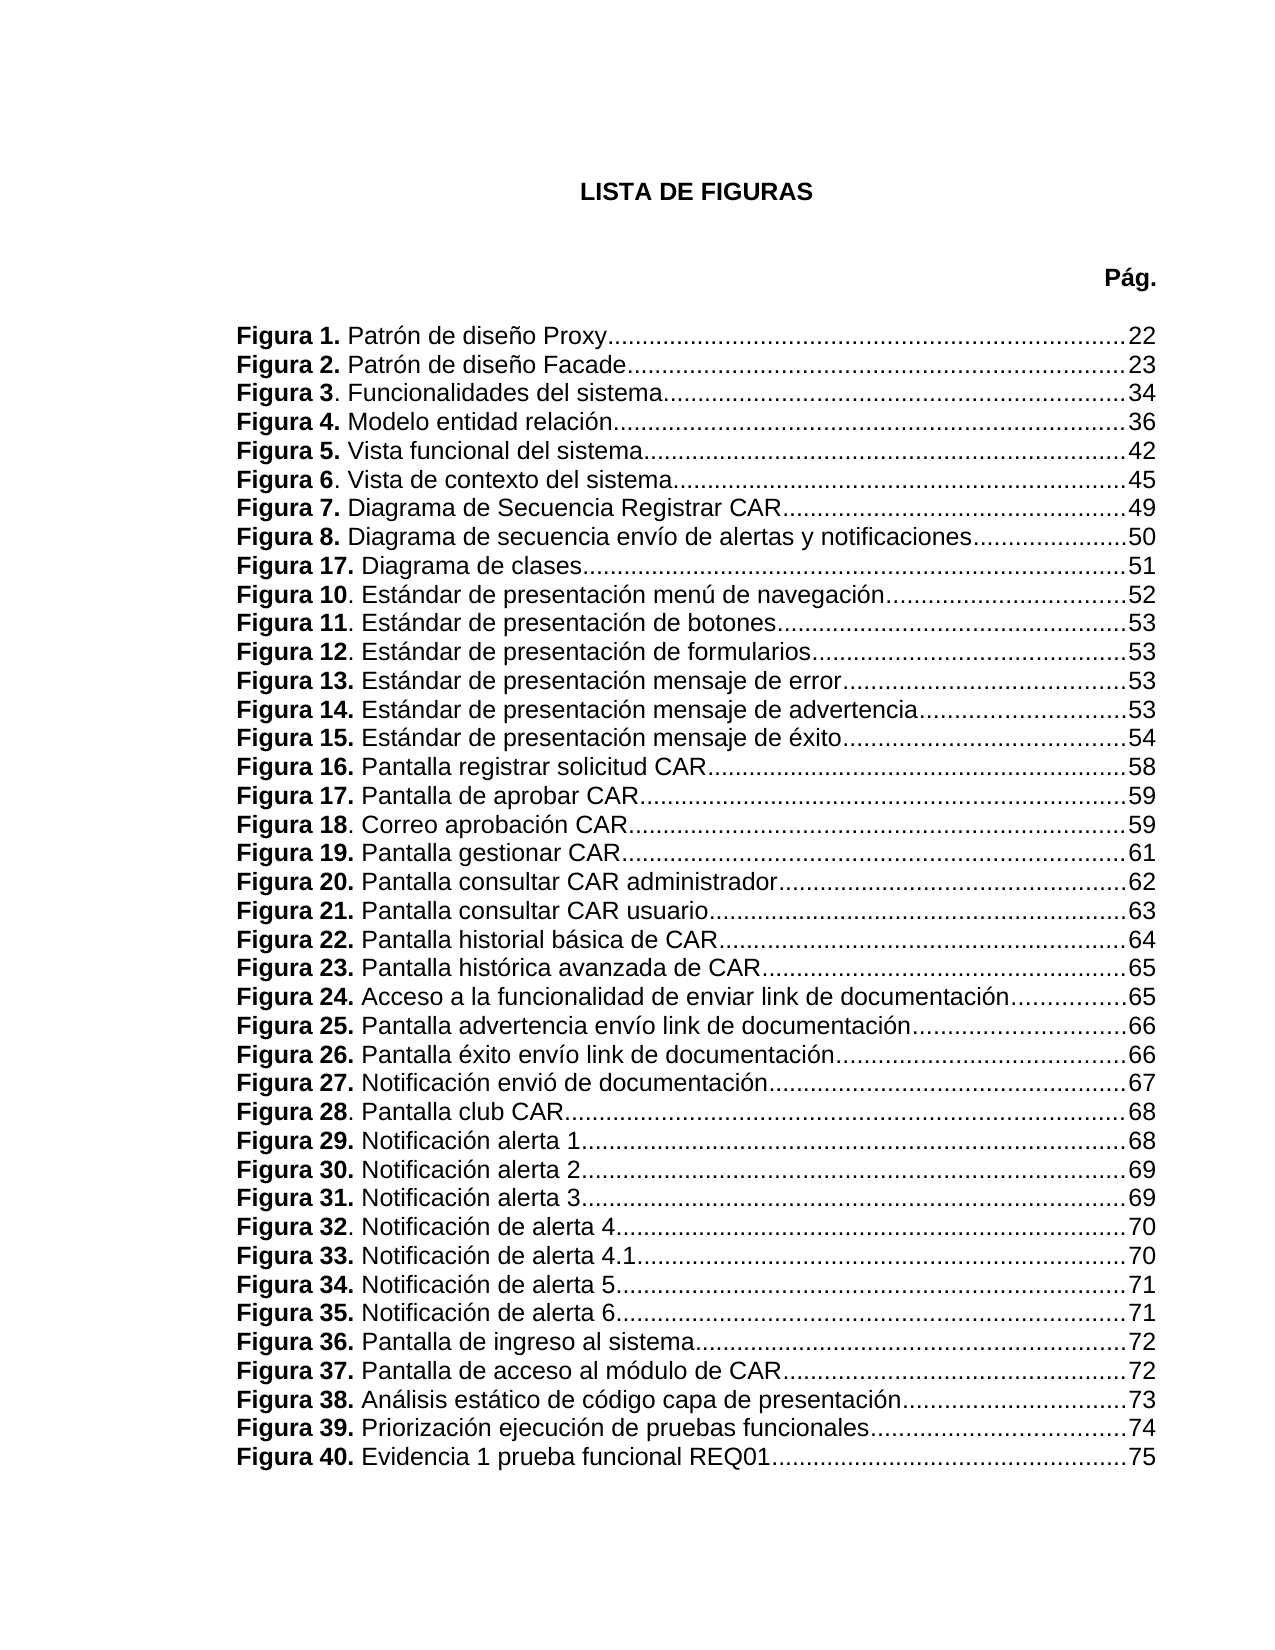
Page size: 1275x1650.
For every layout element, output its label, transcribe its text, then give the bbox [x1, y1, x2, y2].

text Figura 17. Diagrama de clases 51 [236, 551, 1157, 580]
text Figura 32. Notificación de alerta 4 70 [236, 1212, 1157, 1241]
text Figura 11. Estándar de presentación de botones 53 [236, 608, 1157, 637]
text Figura 23. Pantalla histórica avanzada de CAR 65 [236, 953, 1157, 982]
text Figura 26. Pantalla éxito envío link de documentación 66 [236, 1040, 1157, 1068]
text Figura 25. Pantalla advertencia envío link de documentación 66 [236, 1011, 1157, 1040]
text Figura 29. Notificación alerta 1 68 [236, 1126, 1157, 1155]
text Figura 8. Diagrama de secuencia envío de alertas y notificaciones 50 [236, 522, 1157, 551]
text Figura 22. Pantalla historial básica de CAR 64 [236, 925, 1157, 953]
text Figura 35. Notificación de alerta 6 71 [236, 1298, 1157, 1327]
text Figura 1. Patrón de diseño Proxy 22 [236, 321, 1157, 350]
text Figura 7. Diagrama de Secuencia Registrar CAR 49 [236, 493, 1157, 522]
text Figura 30. Notificación alerta 2 69 [236, 1155, 1157, 1183]
text Figura 40. Evidencia 1 prueba funcional REQ01 75 [236, 1442, 1157, 1471]
text Figura 39. Priorización ejecución de pruebas funcionales 74 [236, 1413, 1157, 1442]
text Figura 21. Pantalla consultar CAR usuario 63 [236, 896, 1157, 925]
text Figura 38. Análisis estático de código capa de presentación 73 [236, 1385, 1157, 1413]
text Figura 15. Estándar de presentación mensaje de éxito 54 [236, 723, 1157, 752]
text Figura 14. Estándar de presentación mensaje de advertencia 53 [236, 695, 1157, 723]
text Figura 24. Acceso a la funcionalidad de enviar link de documentación 65 [236, 982, 1157, 1011]
text Figura 5. Vista funcional del sistema 42 [236, 436, 1157, 465]
text Figura 33. Notificación de alerta 4.1 70 [236, 1241, 1157, 1270]
text Figura 16. Pantalla registrar solicitud CAR 58 [236, 752, 1157, 781]
text Figura 3. Funcionalidades del sistema 34 [236, 378, 1157, 407]
text Pág. [236, 263, 1157, 292]
text Figura 31. Notificación alerta 3 69 [236, 1183, 1157, 1212]
text Figura 2. Patrón de diseño Facade 23 [236, 350, 1157, 378]
text Figura 18. Correo aprobación CAR 59 [236, 810, 1157, 838]
text Figura 12. Estándar de presentación de formularios 53 [236, 637, 1157, 666]
text Figura 4. Modelo entidad relación 36 [236, 407, 1157, 436]
text Figura 17. Pantalla de aprobar CAR 59 [236, 781, 1157, 810]
text Figura 10. Estándar de presentación menú de navegación 52 [236, 580, 1157, 608]
text Figura 6. Vista de contexto del sistema 45 [236, 465, 1157, 493]
text Figura 20. Pantalla consultar CAR administrador 62 [236, 867, 1157, 896]
text Figura 34. Notificación de alerta 5 71 [236, 1270, 1157, 1298]
text LISTA DE FIGURAS [236, 177, 1157, 206]
text Figura 19. Pantalla gestionar CAR 61 [236, 838, 1157, 867]
text Figura 36. Pantalla de ingreso al sistema 72 [236, 1327, 1157, 1356]
text Figura 27. Notificación envió de documentación 67 [236, 1068, 1157, 1097]
text Figura 13. Estándar de presentación mensaje de error 53 [236, 666, 1157, 695]
text Figura 28. Pantalla club CAR 68 [236, 1097, 1157, 1126]
text Figura 37. Pantalla de acceso al módulo de CAR 72 [236, 1356, 1157, 1385]
